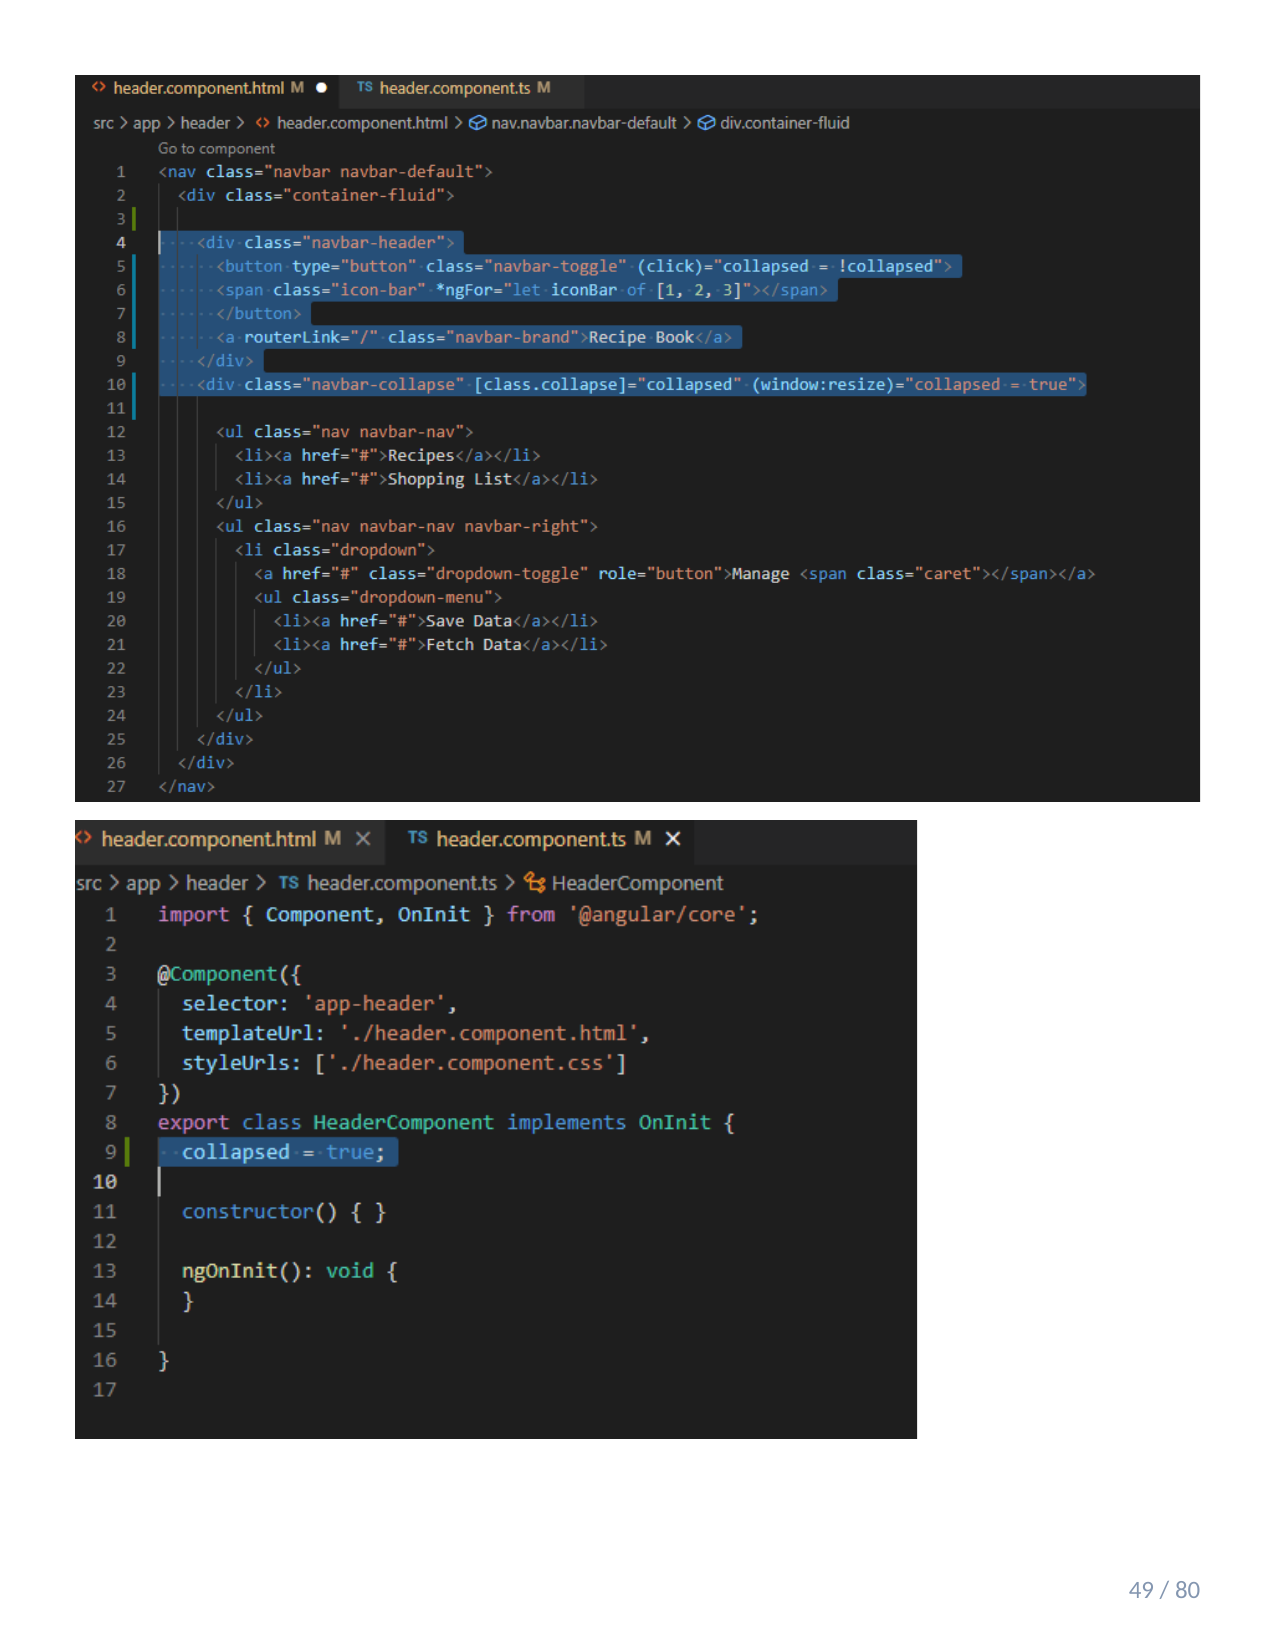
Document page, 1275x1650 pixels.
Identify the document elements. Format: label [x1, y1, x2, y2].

picture [75, 75, 1200, 802]
picture [75, 820, 918, 1439]
